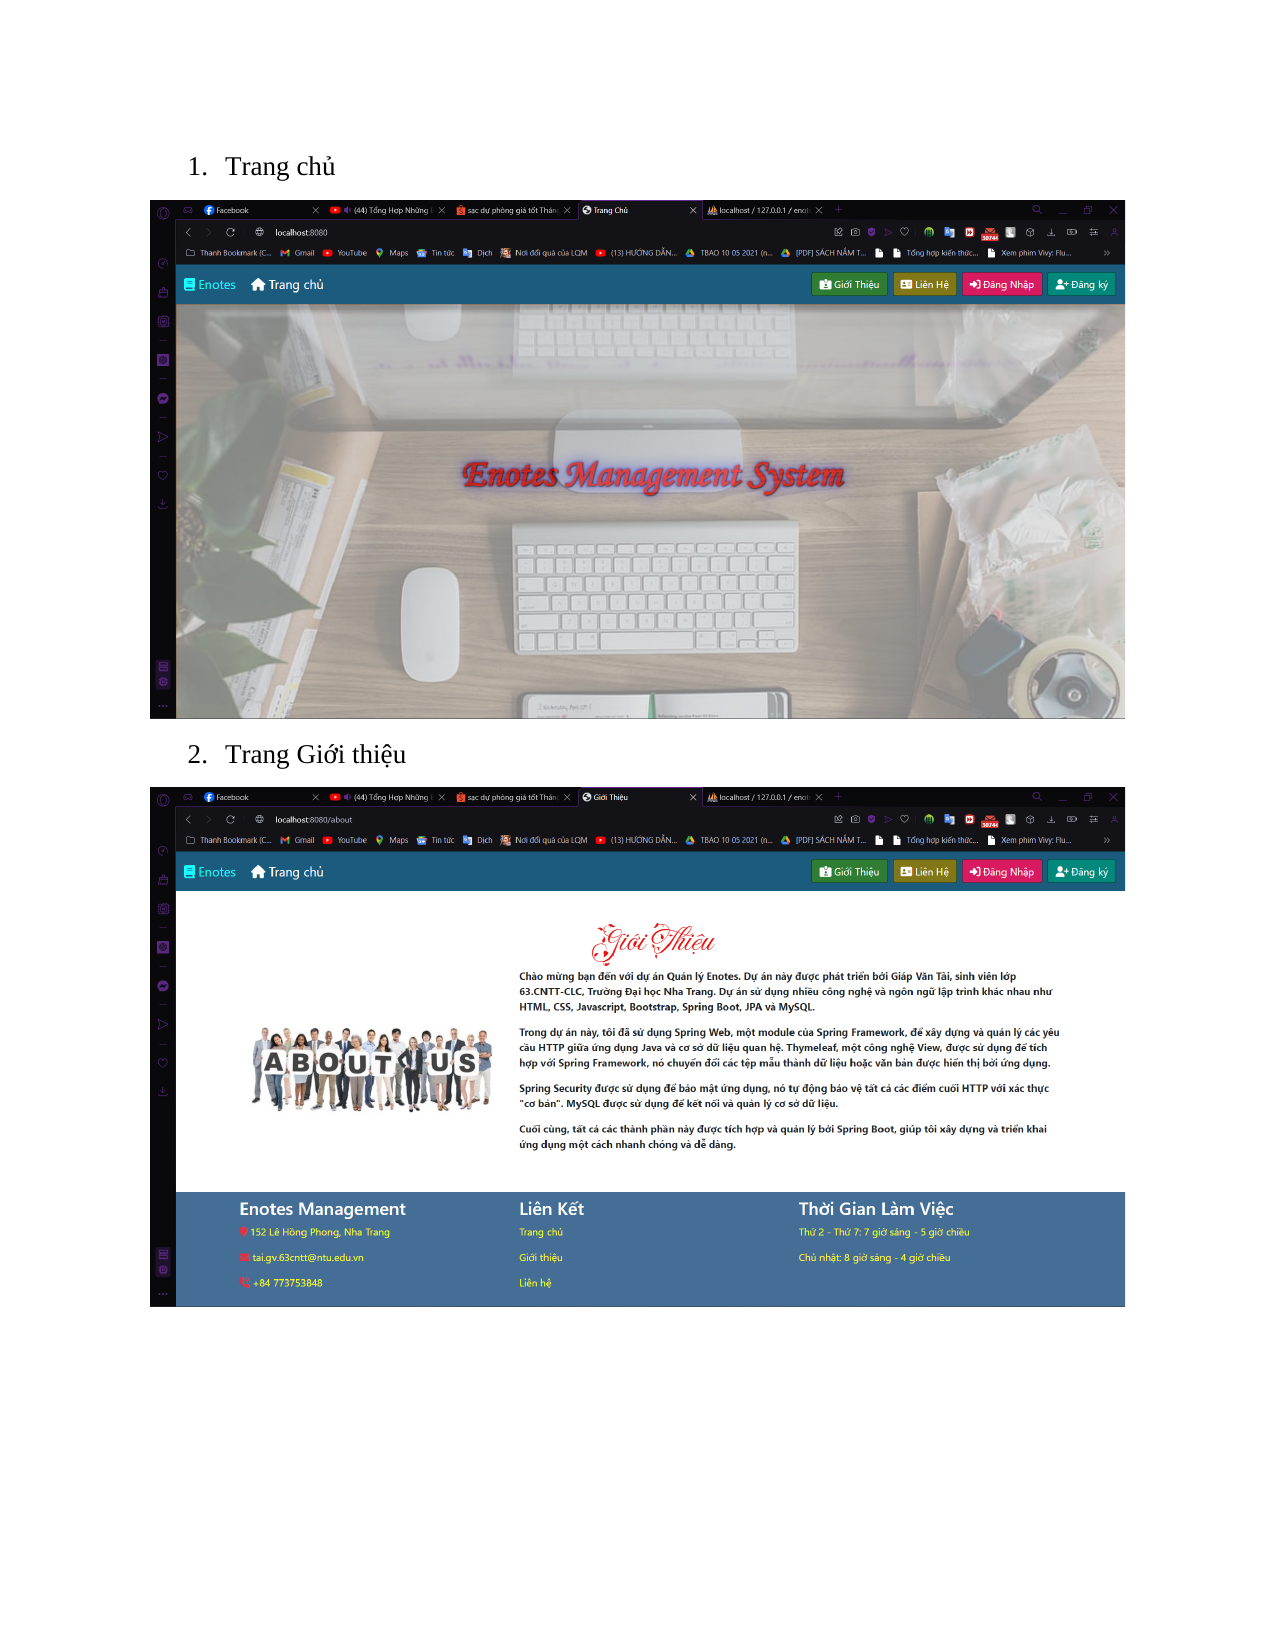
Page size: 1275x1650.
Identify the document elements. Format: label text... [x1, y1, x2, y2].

list Trang chủ [187, 150, 1125, 181]
picture [150, 200, 1125, 719]
list Trang Giới thiệu [187, 738, 1125, 769]
picture [150, 787, 1125, 1307]
